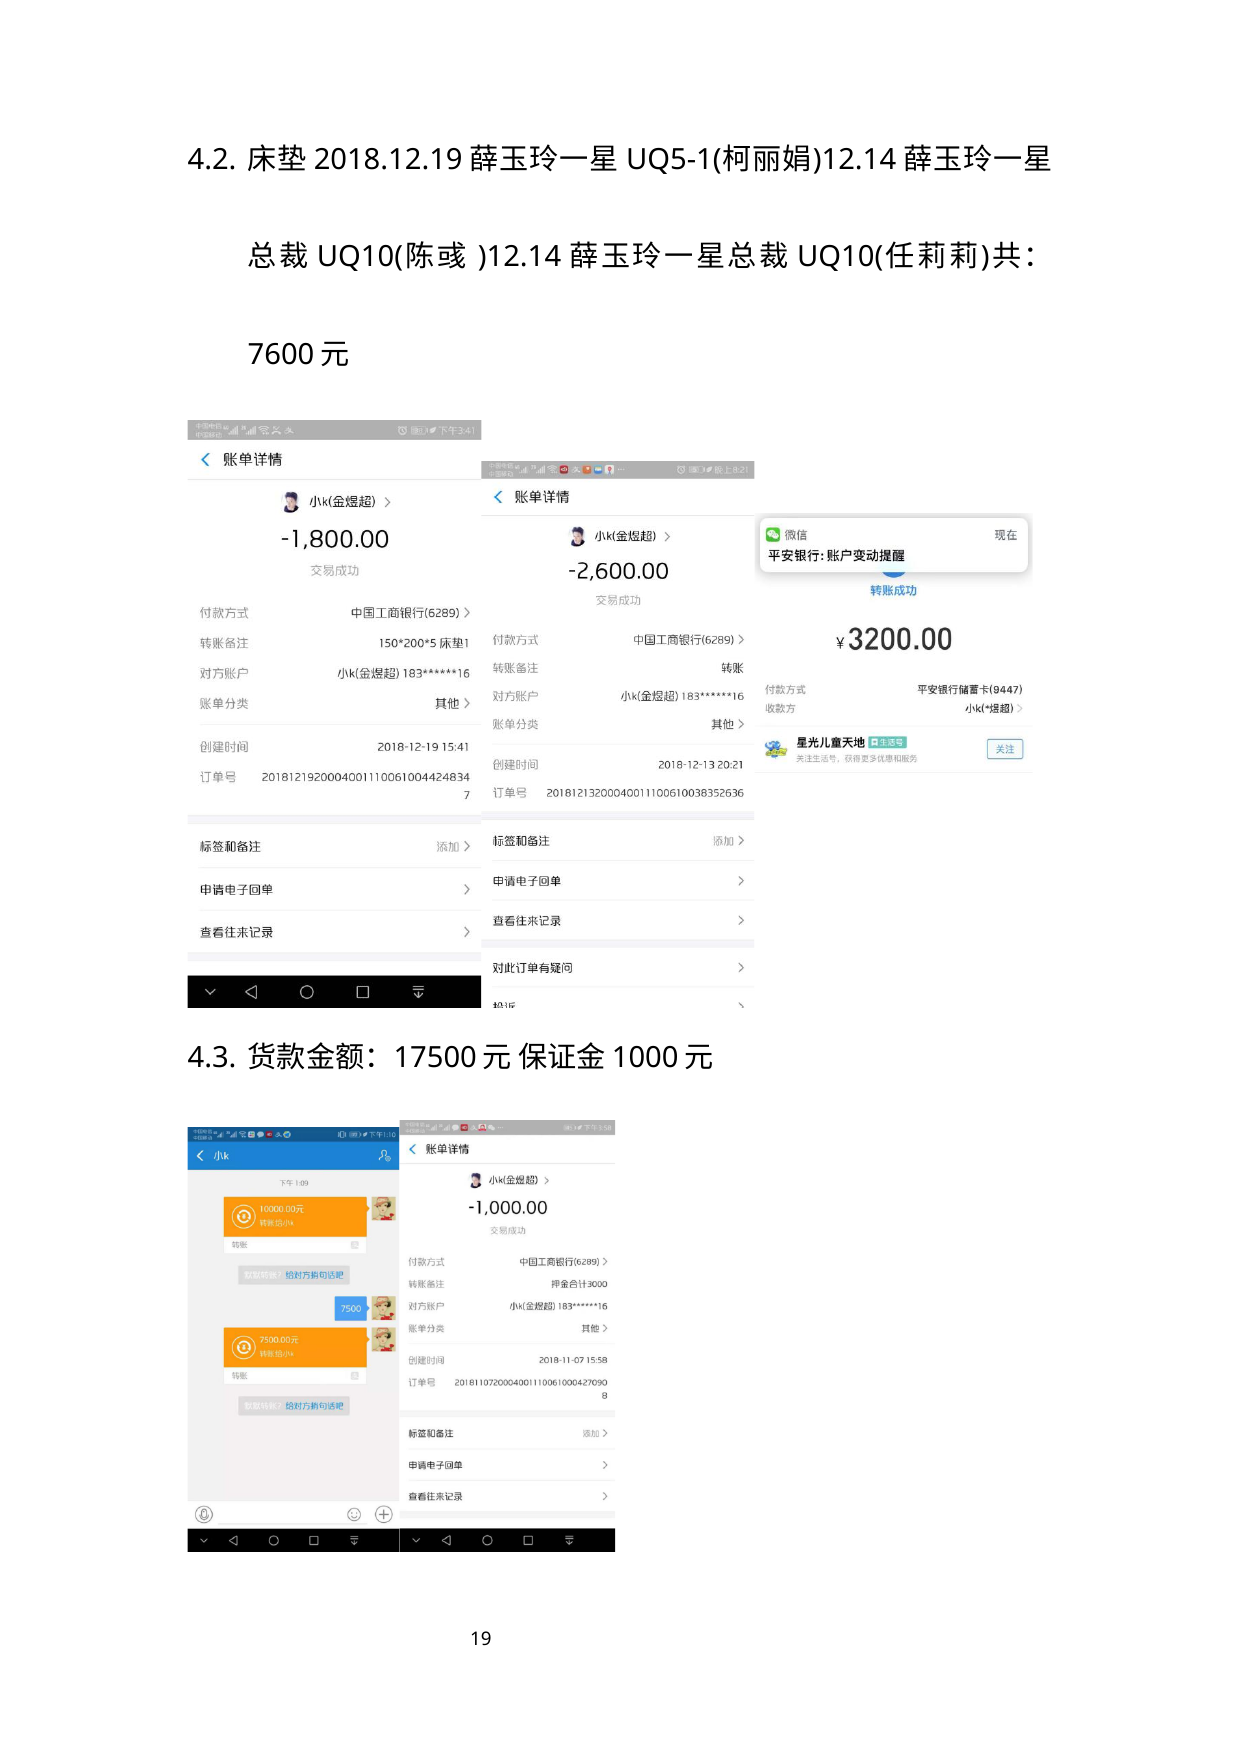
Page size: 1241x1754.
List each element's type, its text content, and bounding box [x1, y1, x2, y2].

subtitle 床垫2018.12.19薛玉玲一星UQ5-1(柯丽娟)12.14薛玉玲一星总裁UQ10(陈彧 )12.14薛玉玲一星总裁UQ10(任莉莉)共：7600元 [187, 124, 1053, 384]
picture [187, 420, 1033, 1008]
subtitle 货款金额：17500元 保证金1000元 [187, 1023, 1053, 1088]
picture [187, 1120, 616, 1552]
